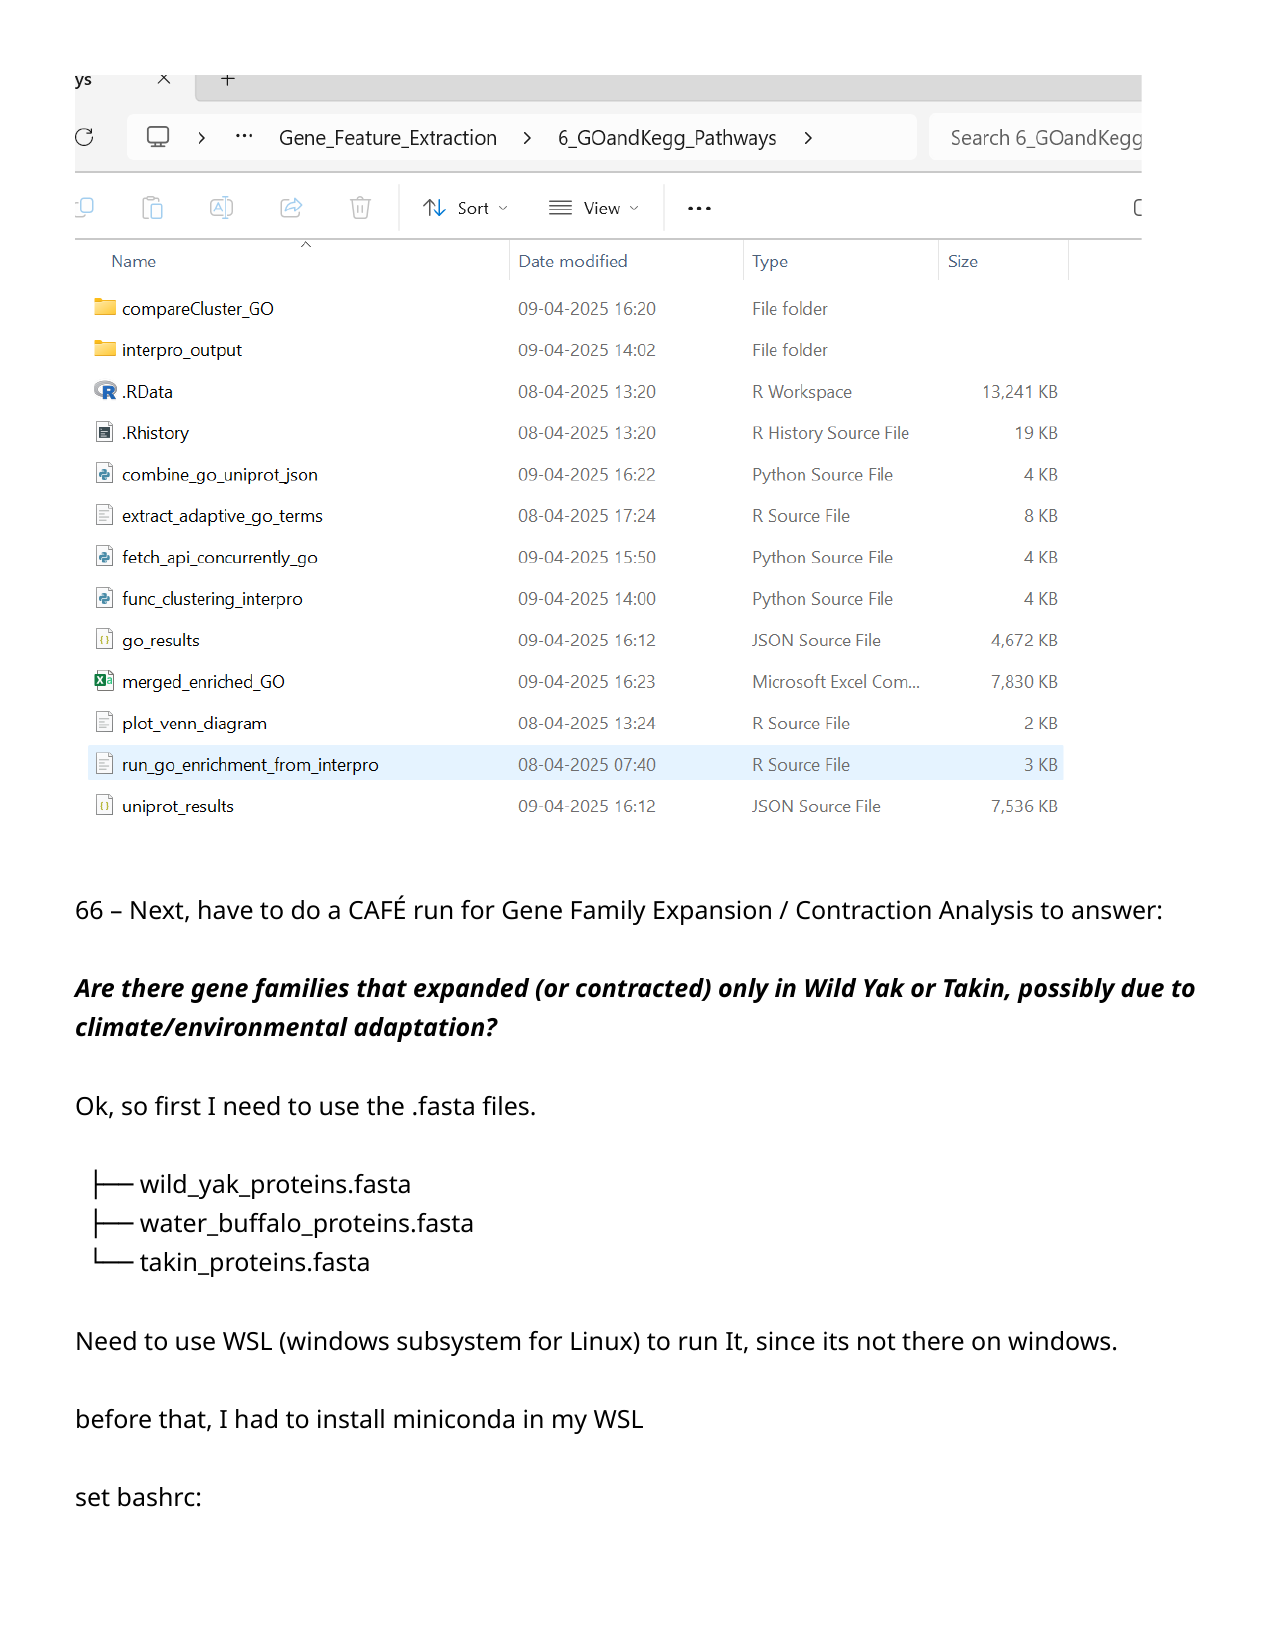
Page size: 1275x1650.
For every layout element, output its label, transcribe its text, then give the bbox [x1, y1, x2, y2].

text 66 – Next, have to do a CAFÉ run for Gene Family Expansion / Contraction Analysis to answer: [75, 892, 1200, 926]
text └── takin_proteins.fasta [75, 1245, 1200, 1279]
text Need to use WSL (windows subsystem for Linux) to run It, since its not there on windows. [75, 1323, 1200, 1357]
text before that, I had to install miniconda in my WSL [75, 1401, 1200, 1436]
text ├── water_buffalo_proteins.fasta [75, 1206, 1200, 1240]
text set bashrc: [75, 1480, 1200, 1514]
picture [75, 75, 1142, 888]
text Are there gene families that expanded (or contracted) only in Wild Yak or Takin, possibly due to climate/environmental adaptation? [75, 971, 1200, 1044]
text Ok, so first I need to use the .fasta files. [75, 1088, 1200, 1161]
text ├── wild_yak_proteins.fasta [75, 1166, 1200, 1201]
